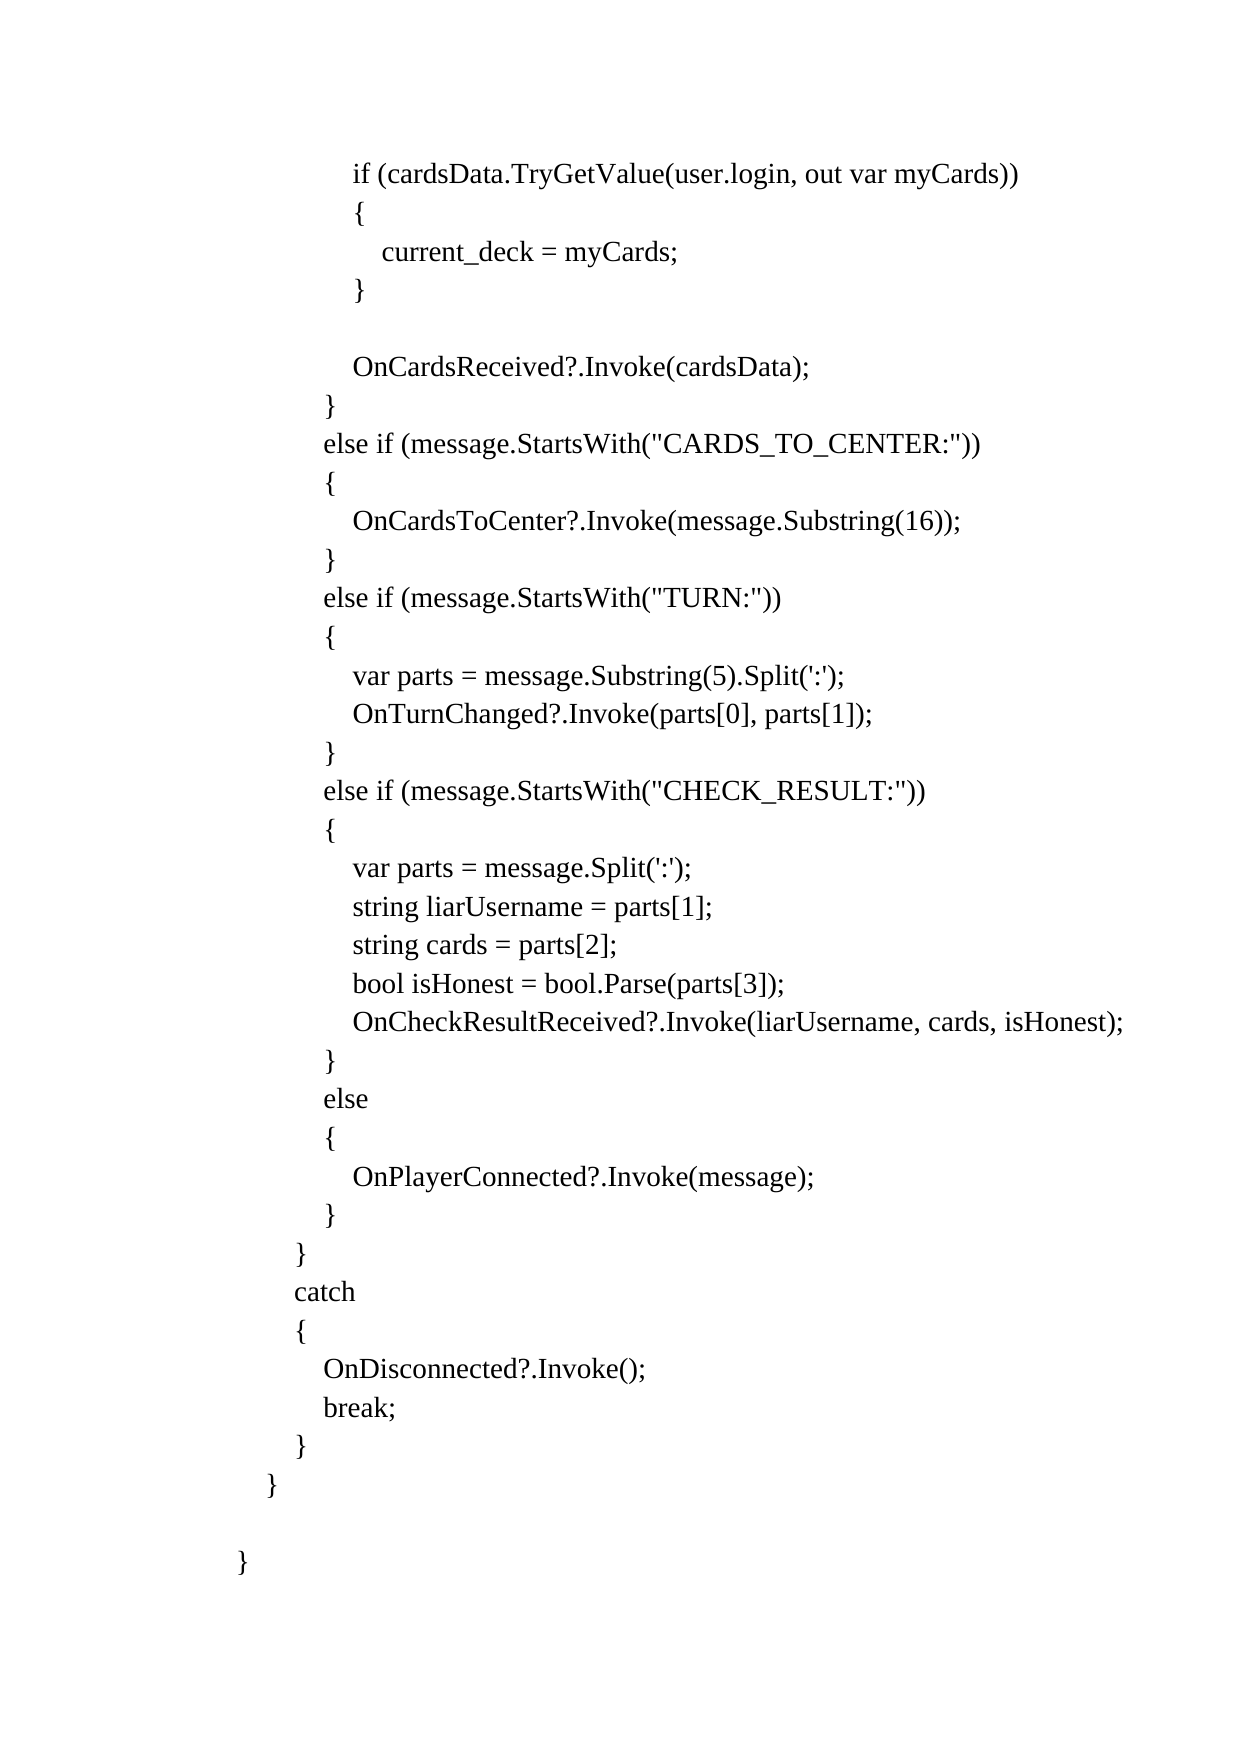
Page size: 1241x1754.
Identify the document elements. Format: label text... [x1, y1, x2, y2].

text OnPlayerConnected?.Invoke(message); [177, 1159, 1152, 1192]
text var parts = message.Substring(5).Split(':'); [177, 658, 1152, 691]
text { [177, 1120, 1152, 1154]
text catch [177, 1274, 1152, 1308]
text break; [177, 1390, 1152, 1423]
text else if (message.StartsWith("TURN:")) [177, 581, 1152, 614]
text { [177, 465, 1152, 498]
text if (cardsData.TryGetValue(user.login, out var myCards)) [177, 157, 1152, 190]
text OnCheckResultReceived?.Invoke(liarUsername, cards, isHonest); [177, 1004, 1152, 1038]
text { [177, 619, 1152, 653]
text } [177, 1043, 1152, 1077]
text } [177, 542, 1152, 576]
text string cards = parts[2]; [177, 927, 1152, 961]
text } [177, 735, 1152, 768]
text else if (message.StartsWith("CARDS_TO_CENTER:")) [177, 426, 1152, 460]
text else if (message.StartsWith("CHECK_RESULT:")) [177, 773, 1152, 807]
text } [177, 1467, 1152, 1501]
text bool isHonest = bool.Parse(parts[3]); [177, 966, 1152, 999]
text OnTurnChanged?.Invoke(parts[0], parts[1]); [177, 696, 1152, 730]
text OnCardsReceived?.Invoke(cardsData); [177, 349, 1152, 383]
text } [177, 1544, 1152, 1578]
text else [177, 1082, 1152, 1115]
text } [177, 388, 1152, 421]
text } [177, 272, 1152, 306]
text OnDisconnected?.Invoke(); [177, 1351, 1152, 1385]
text } [177, 1428, 1152, 1462]
text } [177, 1236, 1152, 1269]
text { [177, 195, 1152, 229]
text { [177, 1313, 1152, 1346]
text { [177, 812, 1152, 845]
text string liarUsername = parts[1]; [177, 889, 1152, 922]
text OnCardsToCenter?.Invoke(message.Substring(16)); [177, 503, 1152, 537]
text var parts = message.Split(':'); [177, 850, 1152, 884]
text } [177, 1197, 1152, 1231]
text current_deck = myCards; [177, 234, 1152, 267]
